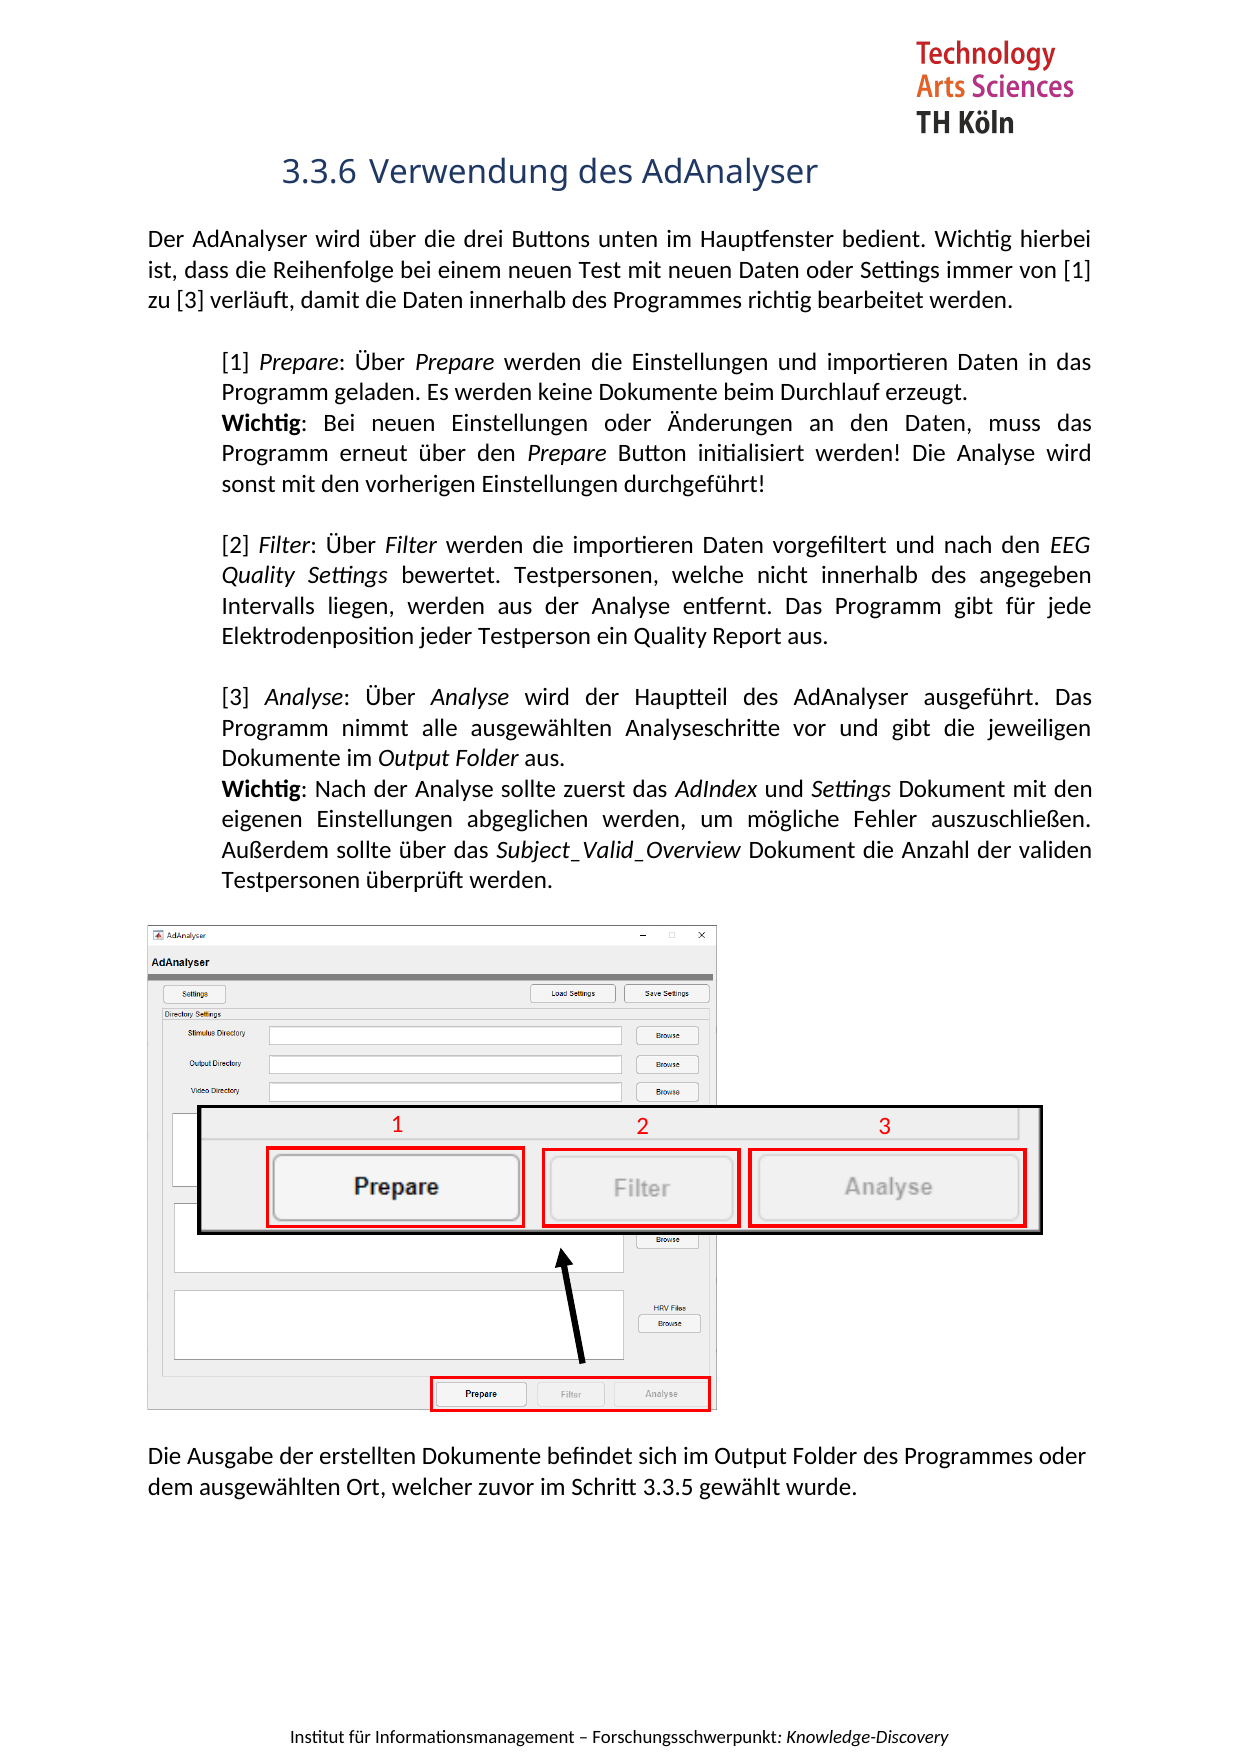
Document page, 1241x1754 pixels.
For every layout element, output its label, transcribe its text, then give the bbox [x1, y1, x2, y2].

text Wichtig: Bei neuen Einstellungen oder Änderungen an den Daten, muss das Programm erneut über den Prepare Button initialisiert werden! Die Analyse wird sonst mit den vorherigen Einstellungen durchgeführt! [221, 407, 1093, 498]
text Die Ausgabe der erstellten Dokumente befindet sich im Output Folder des Programmes oder dem ausgewählten Ort, welcher zuvor im Schritt 3.3.5 gewählt wurde. [148, 1440, 1093, 1501]
subtitle Verwendung des AdAnalyser [282, 148, 1093, 193]
picture [433, 1379, 708, 1409]
picture [201, 1108, 1041, 1232]
text [1] Prepare: Über Prepare werden die Einstellungen und importieren Daten in das Programm geladen. Es werden keine Dokumente beim Durchlauf erzeugt. [221, 346, 1093, 407]
text Der AdAnalyser wird über die drei Buttons unten im Hauptfenster bedient. Wichtig hierbei ist, dass die Reihenfolge bei einem neuen Test mit neuen Daten oder Settings immer von [1] zu [3] verläuft, damit die Daten innerhalb des Programmes richtig bearbeitet werden. [148, 223, 1093, 315]
text [2] Filter: Über Filter werden die importieren Daten vorgefiltert und nach den EEG Quality Settings bewertet. Testpersonen, welche nicht innerhalb des angegeben Intervalls liegen, werden aus der Analyse entfernt. Das Programm gibt für jede Elektrodenposition jeder Testperson ein Quality Report aus. [221, 529, 1093, 651]
text Wichtig: Nach der Analyse sollte zuerst das AdIndex und Settings Dokument mit den eigenen Einstellungen abgeglichen werden, um mögliche Fehler auszuschließen. Außerdem sollte über das Subject_Valid_Overview Dokument die Anzahl der validen Testpersonen überprüft werden. [221, 773, 1093, 895]
picture [916, 35, 1087, 144]
picture [147, 925, 717, 1410]
text [3] Analyse: Über Analyse wird der Hauptteil des AdAnalyser ausgeführt. Das Programm nimmt alle ausgewählten Analyseschritte vor und gibt die jeweiligen Dokumente im Output Folder aus. [221, 681, 1093, 773]
